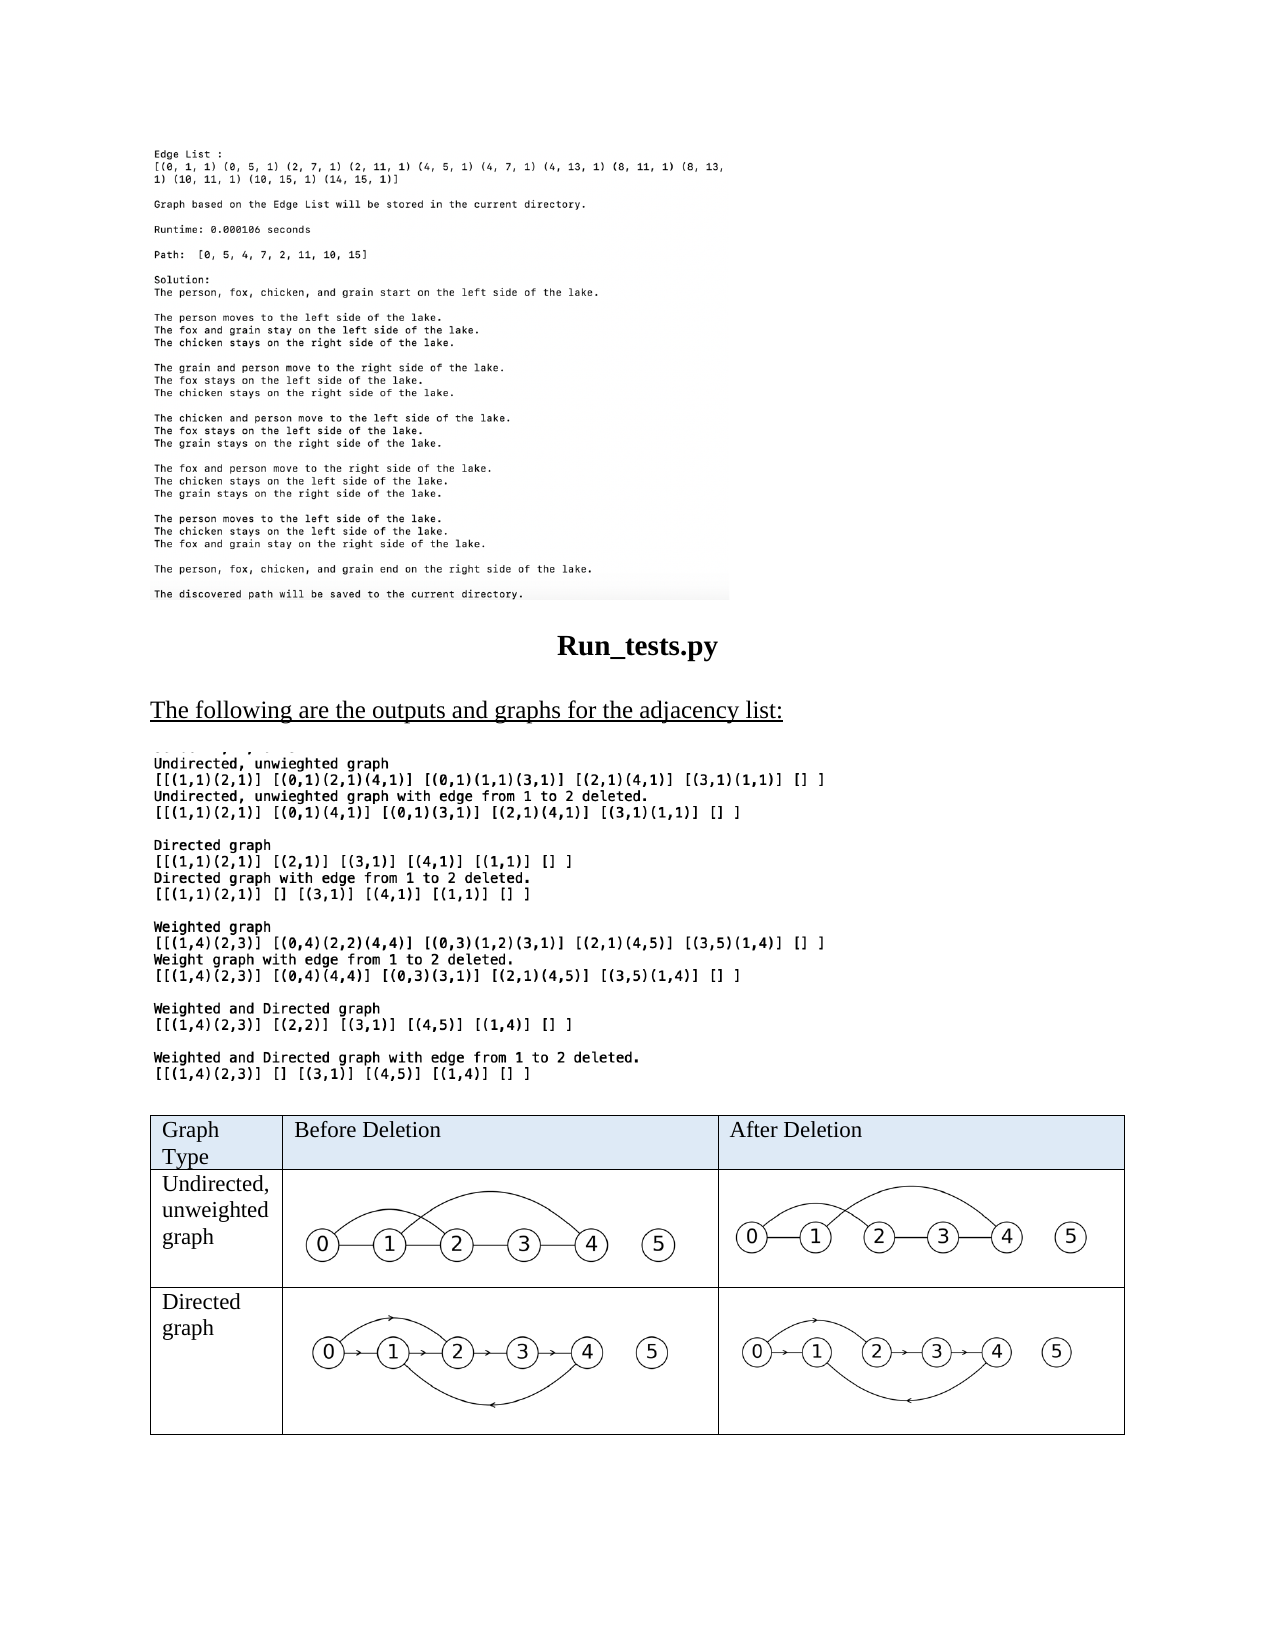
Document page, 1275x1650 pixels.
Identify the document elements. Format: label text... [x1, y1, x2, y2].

table_cell [684, 1170, 718, 1287]
picture [729, 1288, 1078, 1417]
table_cell Undirected, unweighted graph [151, 1170, 282, 1287]
picture [150, 752, 860, 1089]
table_cell [690, 1288, 718, 1433]
table_header Graph Type [151, 1116, 282, 1169]
table_cell [719, 1288, 1124, 1433]
picture [729, 1170, 1114, 1283]
table_cell Directed graph [151, 1288, 282, 1433]
text The following are the outputs and graphs for the adjacency list: [150, 695, 1125, 724]
picture [294, 1170, 684, 1287]
picture [294, 1288, 690, 1434]
table_header Before Deletion [283, 1116, 718, 1169]
table_header After Deletion [719, 1116, 1124, 1169]
picture [150, 150, 730, 600]
table_cell [719, 1170, 1124, 1287]
table_cell [283, 1288, 294, 1433]
text Run_tests.py [150, 628, 1125, 662]
table_cell [283, 1170, 294, 1287]
